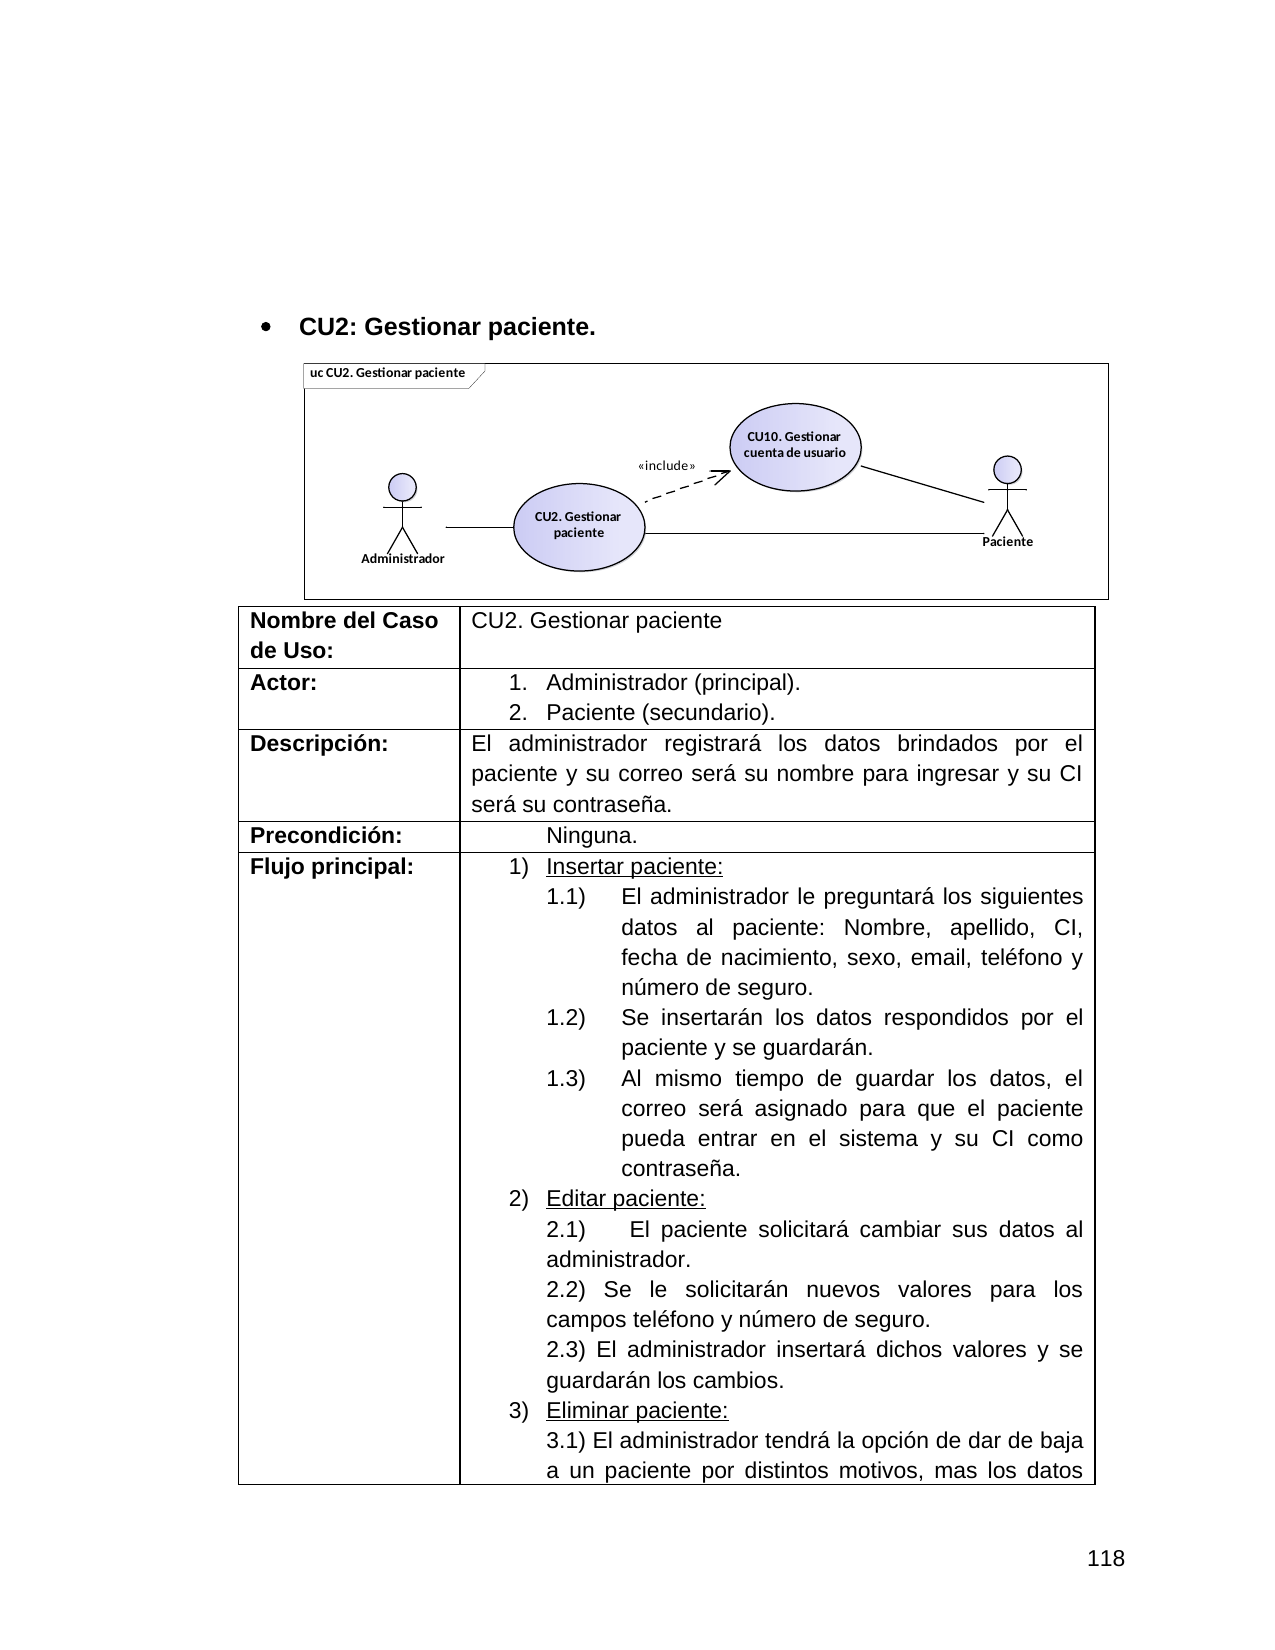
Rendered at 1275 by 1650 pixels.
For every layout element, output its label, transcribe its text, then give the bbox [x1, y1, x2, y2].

table_cell Actor: [239, 669, 459, 729]
table_cell Flujo principal: [239, 853, 459, 1483]
table_cell Ninguna. [461, 822, 1094, 852]
table_header Nombre del Caso de Uso: [239, 607, 459, 668]
table_cell Administrador (principal). Paciente (secundario). [461, 669, 1094, 729]
table_cell Descripción: [239, 730, 459, 821]
table_cell Precondición: [239, 822, 459, 852]
list CU2: Gestionar paciente. [261, 312, 1125, 341]
table_header CU2. Gestionar paciente [461, 607, 1094, 668]
table_cell El administrador registrará los datos brindados por el paciente y su correo será su nombre para ingresar y su CI será su contraseña. [461, 730, 1094, 821]
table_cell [461, 853, 1094, 1483]
